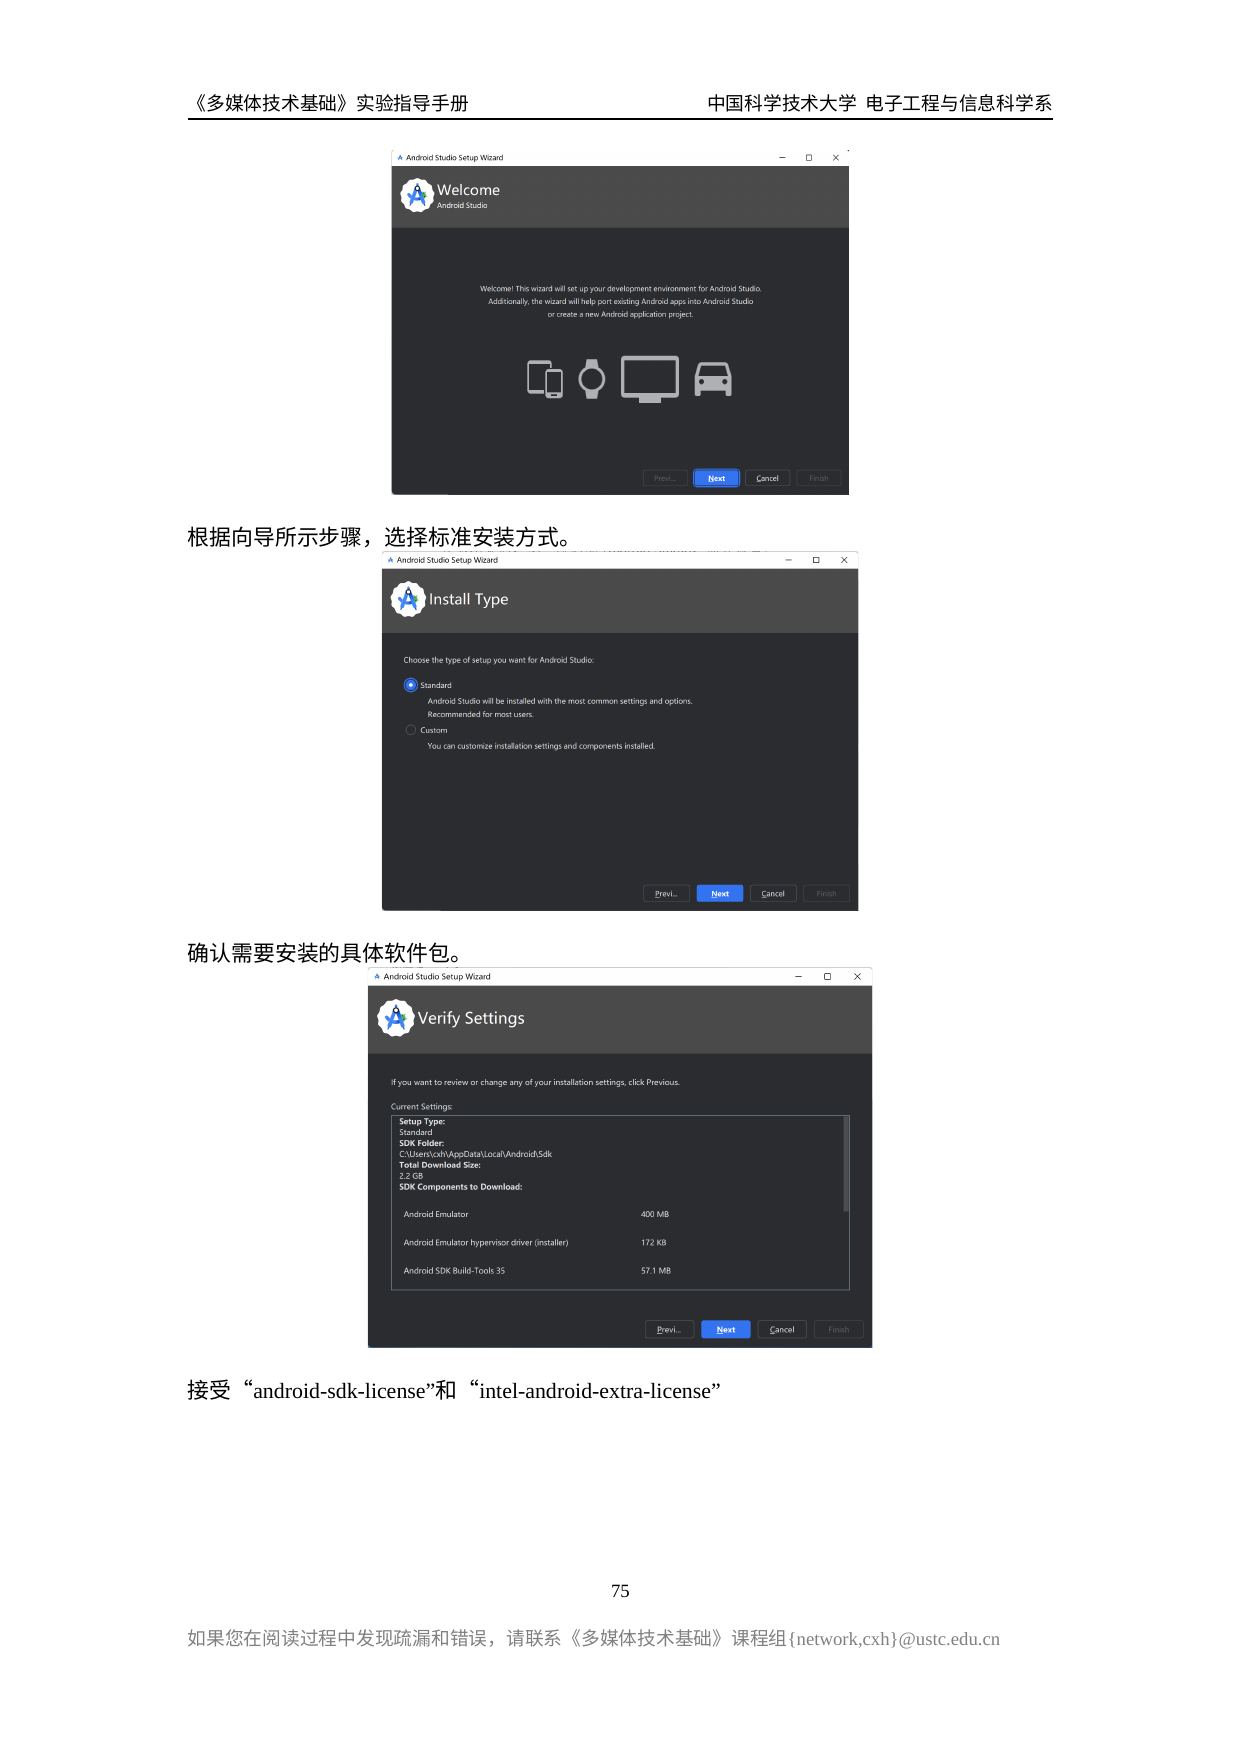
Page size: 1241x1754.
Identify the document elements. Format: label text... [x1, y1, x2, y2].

text 确认需要安装的具体软件包。 [187, 936, 1053, 968]
text 根据向导所示步骤，选择标准安装方式。 [187, 520, 1053, 552]
picture [391, 150, 849, 495]
text 接受“android-sdk-license”和“intel-android-extra-license” [187, 1373, 1053, 1405]
picture [367, 967, 873, 1348]
picture [381, 551, 859, 911]
